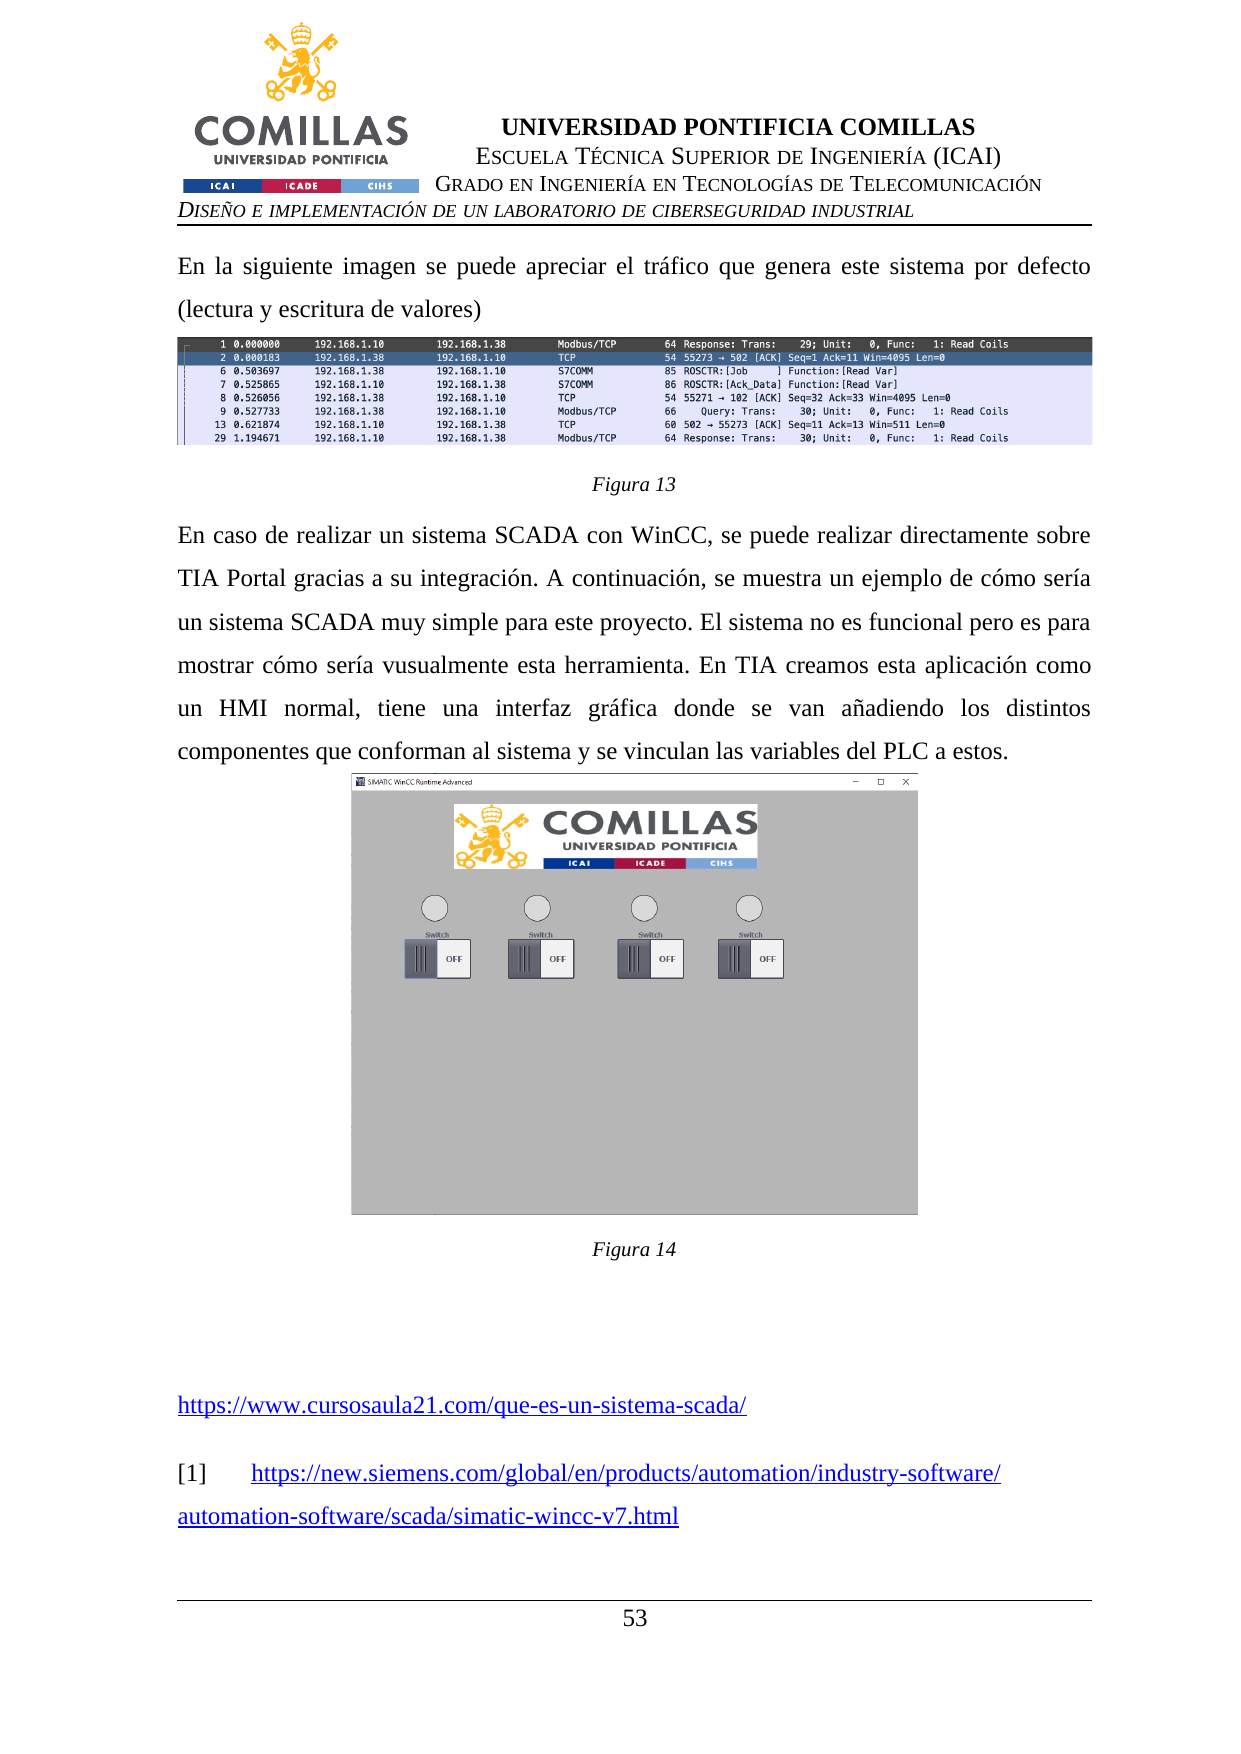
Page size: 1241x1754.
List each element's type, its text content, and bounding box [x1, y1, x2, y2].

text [177, 251, 1092, 323]
text https://www.cursosaula21.com/que-es-un-sistema-scada/ [177, 1390, 1092, 1419]
text [1] https://new.siemens.com/global/en/products/automation/industry-software/automation-software/scada/simatic-wincc-v7.html [177, 1458, 1092, 1530]
text Figura 13 [177, 472, 1092, 496]
text En caso de realizar un sistema SCADA con WinCC, se puede realizar directamente sobre TIA Portal gracias a su integración. A continuación, se muestra un ejemplo de cómo sería un sistema SCADA muy simple para este proyecto. El sistema no es funcional pero es para mostrar cómo sería vusualmente esta herramienta. En TIA creamos esta aplicación como un HMI normal, tiene una interfaz gráfica donde se van añadiendo los distintos componentes que conforman al sistema y se vinculan las variables del PLC a estos. [177, 520, 1092, 765]
picture [177, 337, 1093, 445]
picture [351, 773, 918, 1215]
